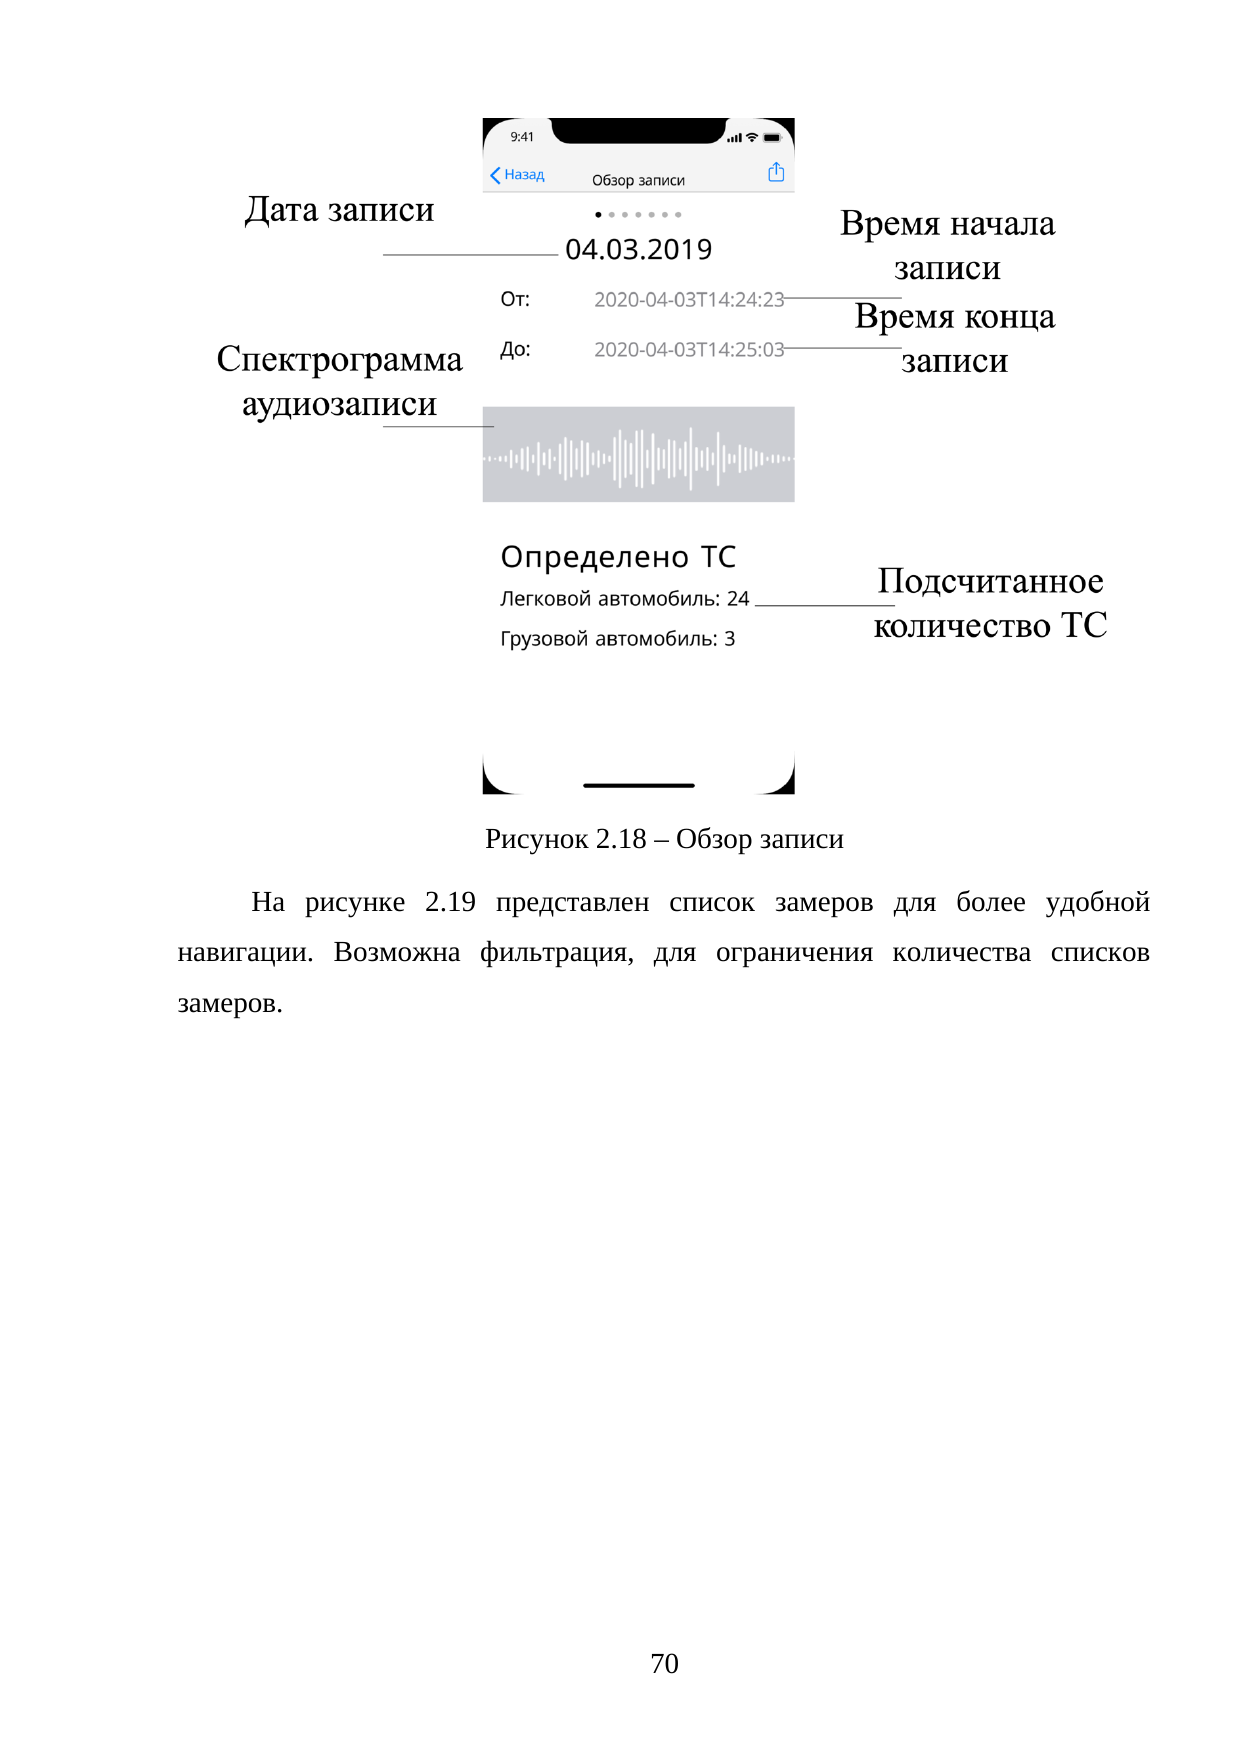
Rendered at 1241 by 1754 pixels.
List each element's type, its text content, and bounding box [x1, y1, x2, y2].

text Рисунок 2.18 – Обзор записи [177, 821, 1152, 855]
picture [216, 118, 1113, 795]
text На рисунке 2.19 представлен список замеров для более удобной навигации. Возможна фильтрация, для ограничения количества списков замеров. [177, 884, 1152, 1018]
